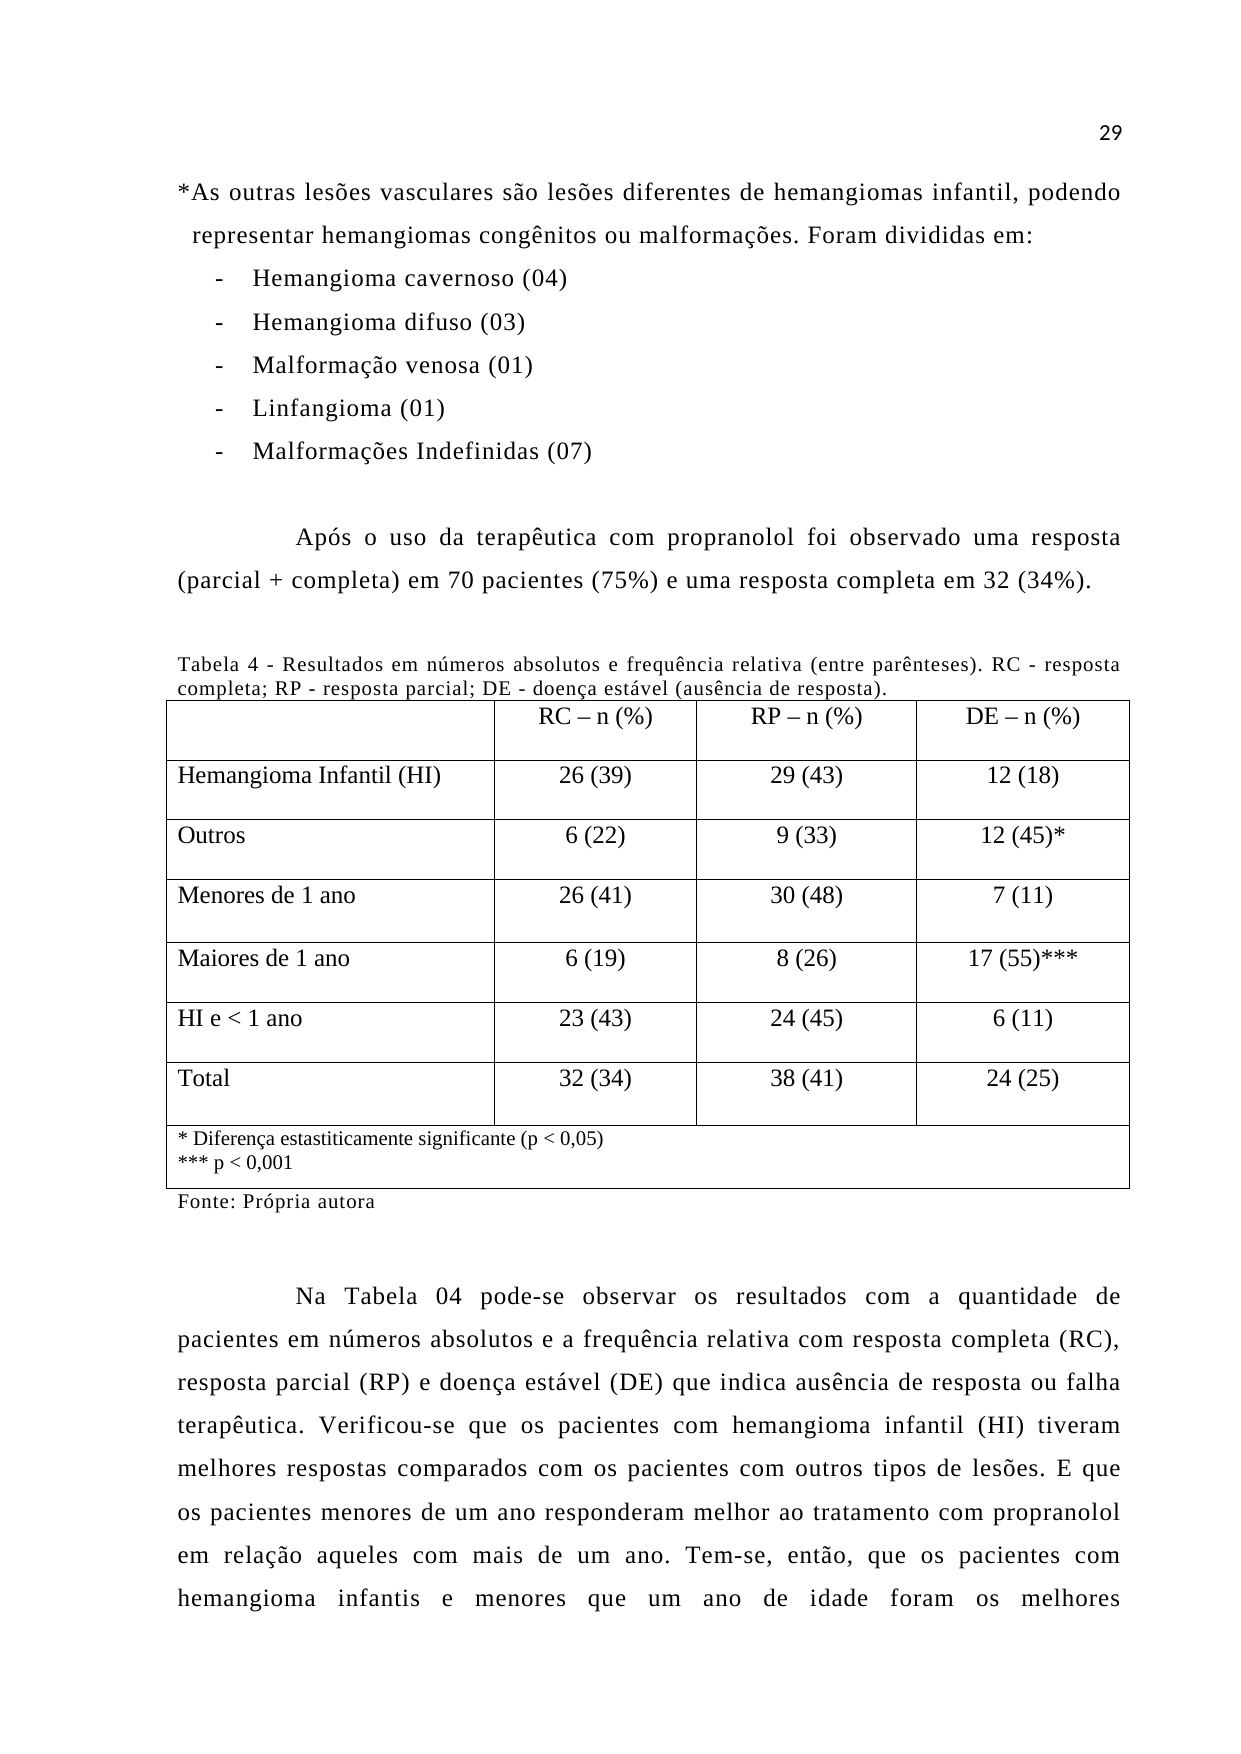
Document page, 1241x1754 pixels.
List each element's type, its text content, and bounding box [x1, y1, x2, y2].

text Fonte: Própria autora [177, 1189, 1122, 1213]
table_cell 12 (18) [917, 761, 1129, 819]
table_cell Menores de 1 ano [167, 880, 494, 942]
table_cell 7 (11) [917, 880, 1129, 942]
table_cell 30 (48) [697, 880, 916, 942]
table_cell * Diferença estastiticamente significante (p < 0,05) *** p < 0,001 [167, 1126, 1129, 1188]
table_cell 6 (11) [917, 1003, 1129, 1062]
table_cell 6 (19) [495, 943, 696, 1002]
text Tabela 4 - Resultados em números absolutos e frequência relativa (entre parênteses). RC - resposta completa; RP - resposta parcial; DE - doença estável (ausência de resposta). [177, 652, 1122, 700]
table_cell 9 (33) [697, 820, 916, 879]
table_cell 24 (25) [917, 1063, 1129, 1125]
table_cell 26 (39) [495, 761, 696, 819]
table_cell 38 (41) [697, 1063, 916, 1125]
table_cell 12 (45)* [917, 820, 1129, 879]
table_cell 17 (55)*** [917, 943, 1129, 1002]
table_header DE – n (%) [917, 701, 1129, 759]
table_cell 29 (43) [697, 761, 916, 819]
table_cell Total [167, 1063, 494, 1125]
list Malformação venosa (01) [215, 350, 1122, 378]
table_cell 8 (26) [697, 943, 916, 1002]
table_cell 23 (43) [495, 1003, 696, 1062]
table_cell HI e < 1 ano [167, 1003, 494, 1062]
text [177, 1281, 1122, 1612]
table_cell 6 (22) [495, 820, 696, 879]
table_cell Maiores de 1 ano [167, 943, 494, 1002]
table_cell Outros [167, 820, 494, 879]
table_cell Hemangioma Infantil (HI) [167, 761, 494, 819]
list Hemangioma cavernoso (04) [215, 263, 1122, 292]
list Hemangioma difuso (03) [215, 307, 1122, 335]
text *As outras lesões vasculares são lesões diferentes de hemangiomas infantil, podendo representar hemangiomas congênitos ou malformações. Foram divididas em: [177, 177, 1122, 249]
table_header RP – n (%) [697, 701, 916, 759]
text Após o uso da terapêutica com propranolol foi observado uma resposta (parcial + completa) em 70 pacientes (75%) e uma resposta completa em 32 (34%). [177, 522, 1122, 594]
table_cell 32 (34) [495, 1063, 696, 1125]
table_cell 26 (41) [495, 880, 696, 942]
table_header [167, 701, 494, 759]
table_header RC – n (%) [495, 701, 696, 759]
list Malformações Indefinidas (07) [215, 436, 1122, 465]
table_cell 24 (45) [697, 1003, 916, 1062]
list Linfangioma (01) [215, 393, 1122, 422]
